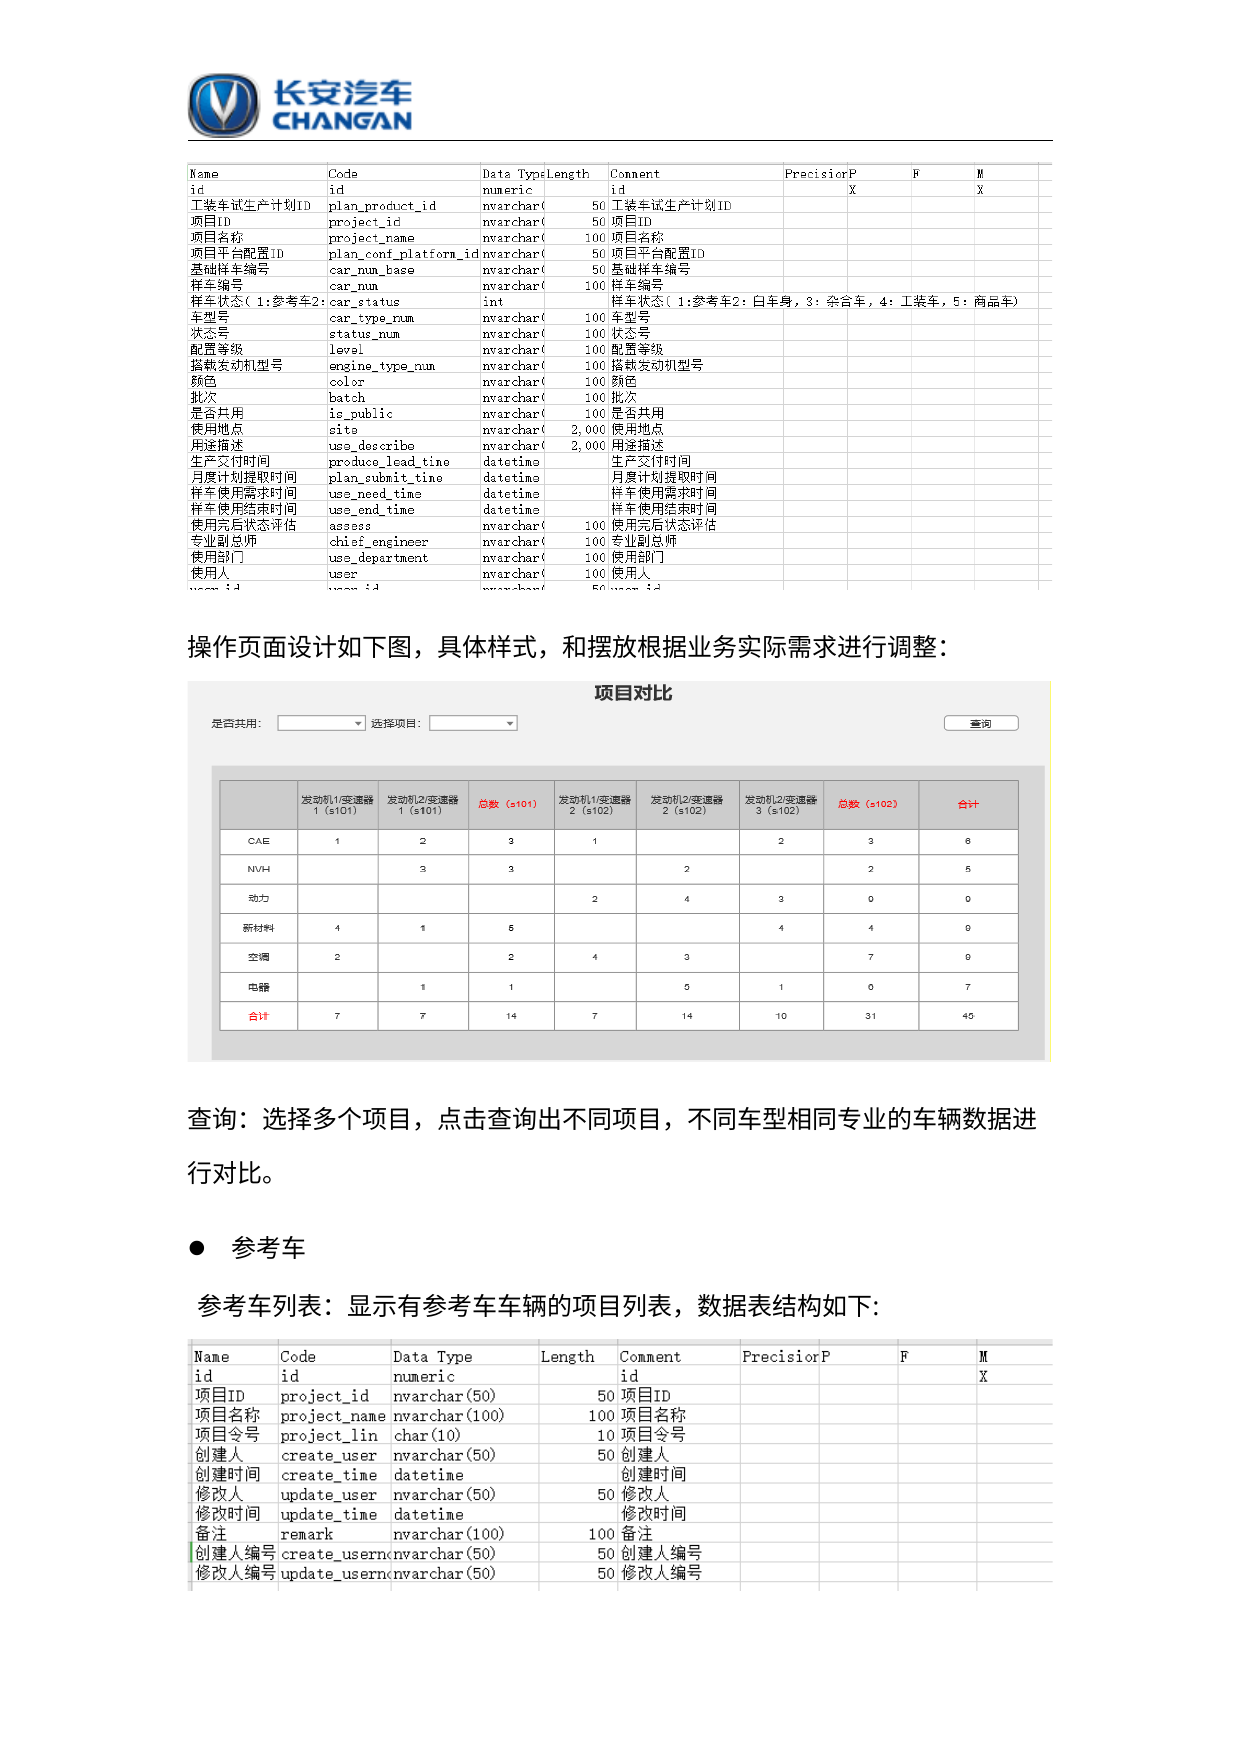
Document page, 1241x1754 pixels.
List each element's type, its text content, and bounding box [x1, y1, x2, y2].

picture [187, 1339, 1053, 1591]
picture [187, 681, 1053, 1062]
picture [187, 162, 1053, 590]
text 查询：选择多个项目，点击查询出不同项目，不同车型相同专业的车辆数据进行对比。 [187, 1099, 1053, 1190]
text 参考车列表：显示有参考车车辆的项目列表，数据表结构如下: [187, 1286, 1053, 1339]
list 参考车 [187, 1229, 1053, 1265]
text 操作页面设计如下图，具体样式，和摆放根据业务实际需求进行调整： [187, 627, 1053, 681]
picture [187, 73, 432, 138]
